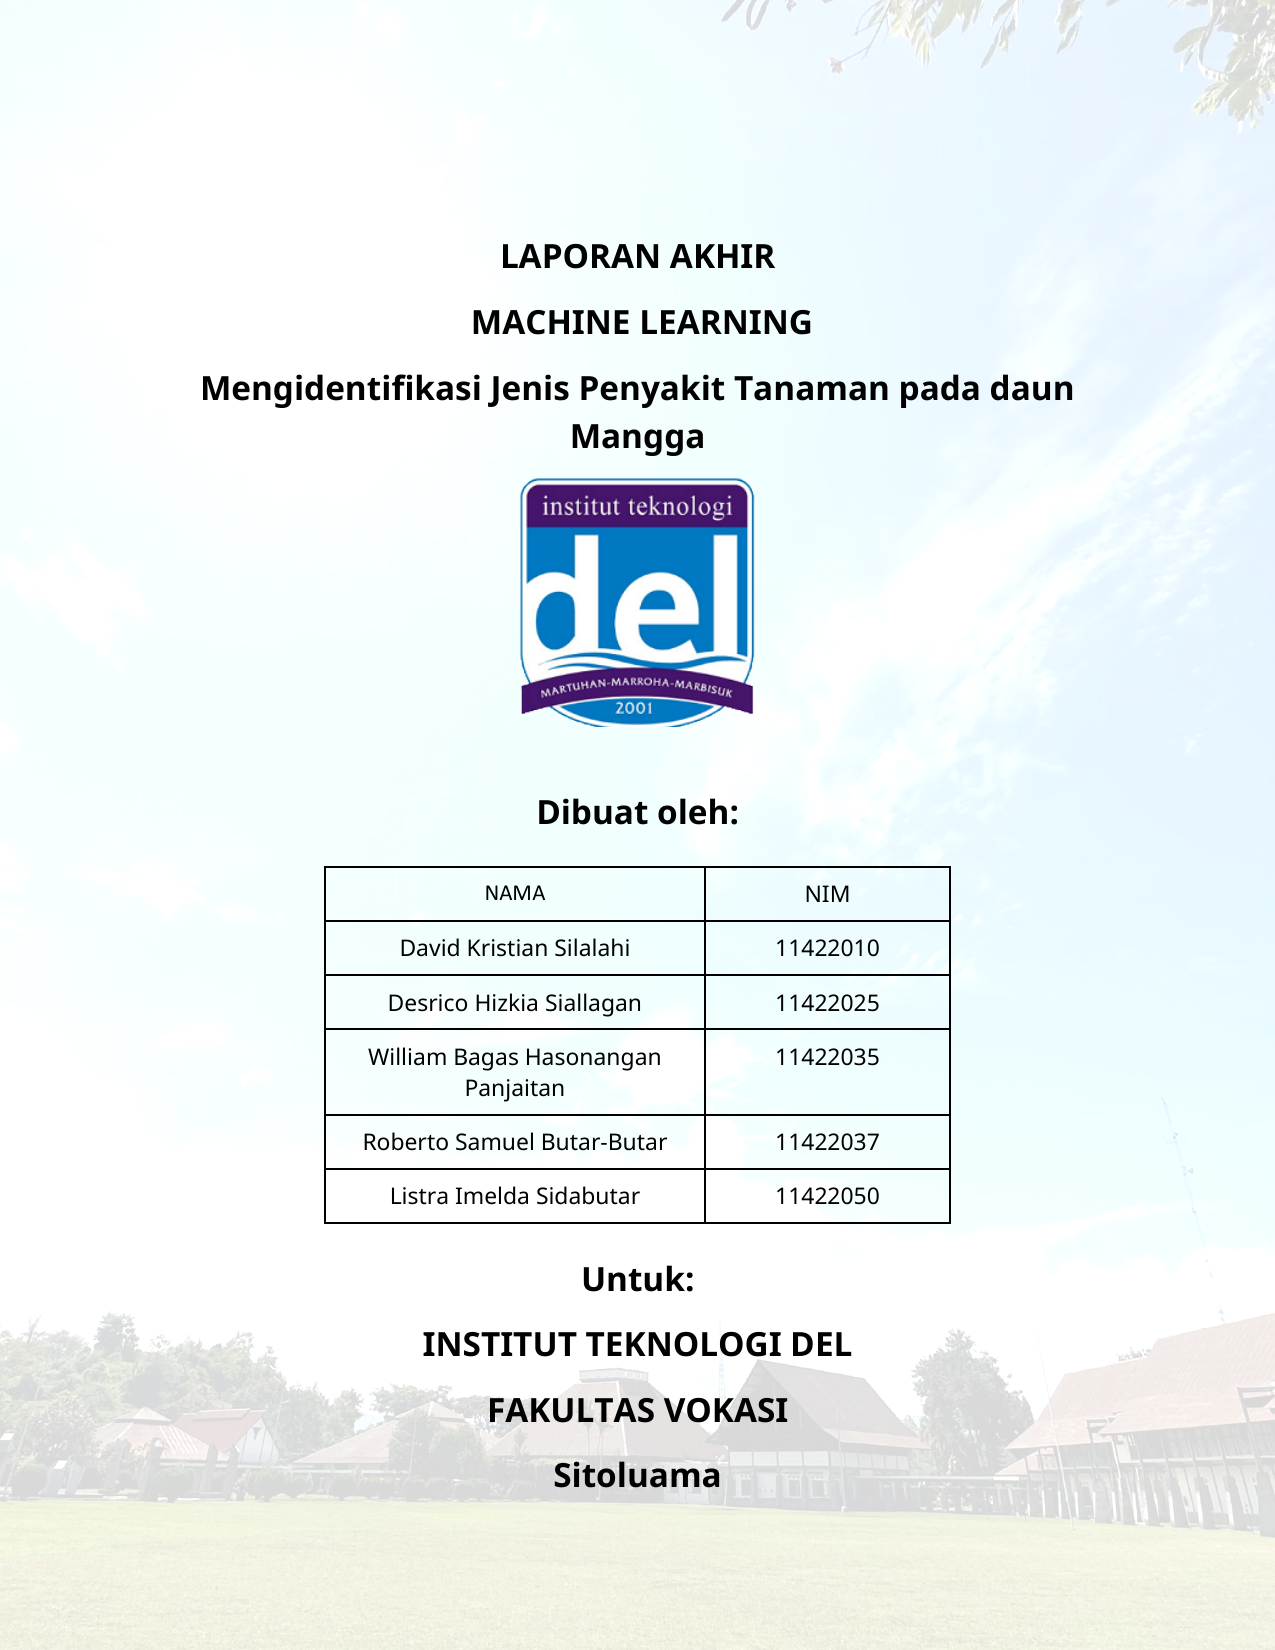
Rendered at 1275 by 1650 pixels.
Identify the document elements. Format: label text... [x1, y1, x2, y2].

text Untuk: [150, 1255, 1125, 1301]
text LAPORAN AKHIR [150, 233, 1125, 278]
text Mengidentifikasi Jenis Penyakit Tanaman pada daun Mangga [150, 364, 1125, 459]
text Dibuat oleh: [150, 789, 1125, 834]
text INSTITUT TEKNOLOGI DEL [150, 1321, 1125, 1366]
text MACHINE LEARNING [150, 299, 1125, 344]
text FAKULTAS VOKASI [150, 1387, 1125, 1432]
picture [518, 478, 757, 727]
text Sitoluama [150, 1452, 1125, 1498]
